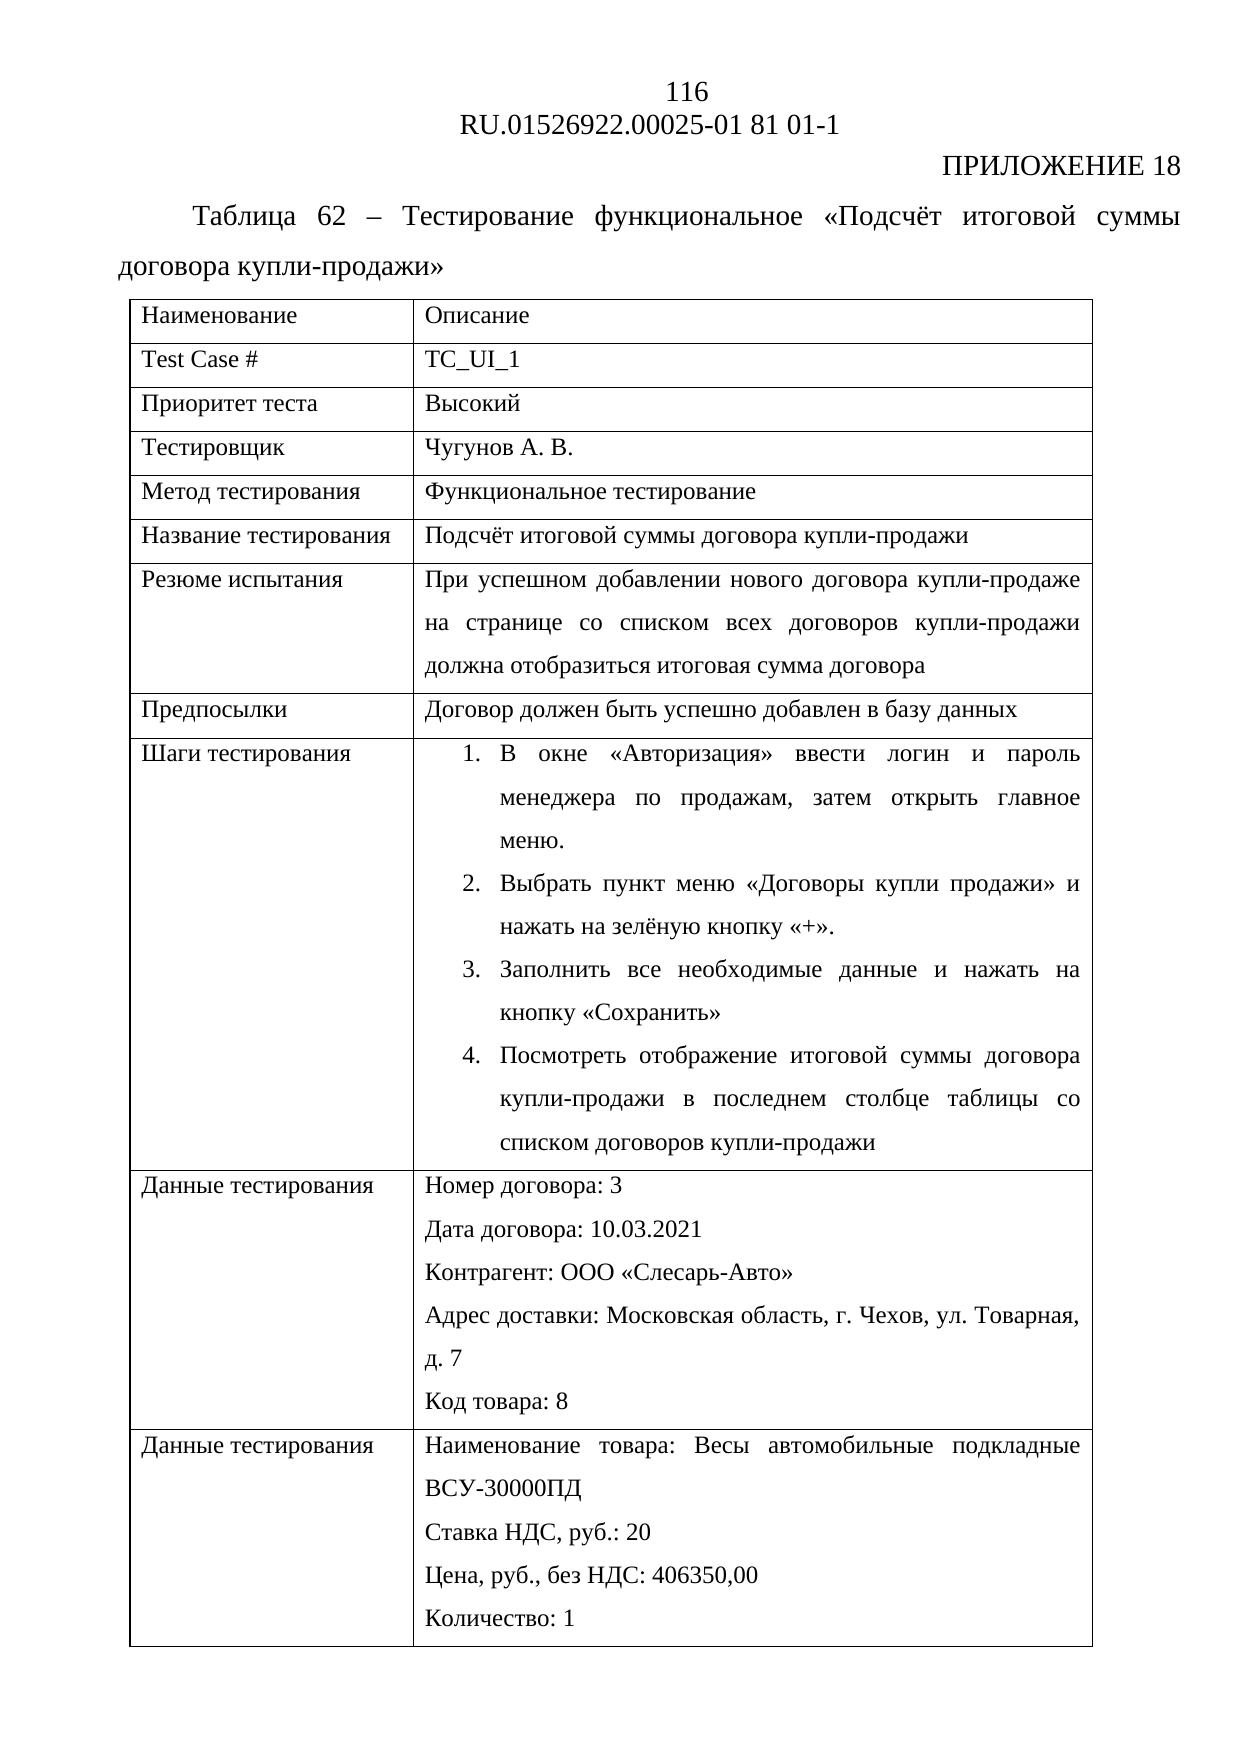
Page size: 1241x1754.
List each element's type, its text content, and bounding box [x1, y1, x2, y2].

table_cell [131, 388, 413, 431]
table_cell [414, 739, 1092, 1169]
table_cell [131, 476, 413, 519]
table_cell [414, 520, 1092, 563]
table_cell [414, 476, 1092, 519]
text ПРИЛОЖЕНИЕ 18 [118, 148, 1181, 181]
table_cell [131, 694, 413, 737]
text Таблица 62 – Тестирование функциональное «Подсчёт итоговой суммы договора купли-продажи» [118, 198, 1181, 282]
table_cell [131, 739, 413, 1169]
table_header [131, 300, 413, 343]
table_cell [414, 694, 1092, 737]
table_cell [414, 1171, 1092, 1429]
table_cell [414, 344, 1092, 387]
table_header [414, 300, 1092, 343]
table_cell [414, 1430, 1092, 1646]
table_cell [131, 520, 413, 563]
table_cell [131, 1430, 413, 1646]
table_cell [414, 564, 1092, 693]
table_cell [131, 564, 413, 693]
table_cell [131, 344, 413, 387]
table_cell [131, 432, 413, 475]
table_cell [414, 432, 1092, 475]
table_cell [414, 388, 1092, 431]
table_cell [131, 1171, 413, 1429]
